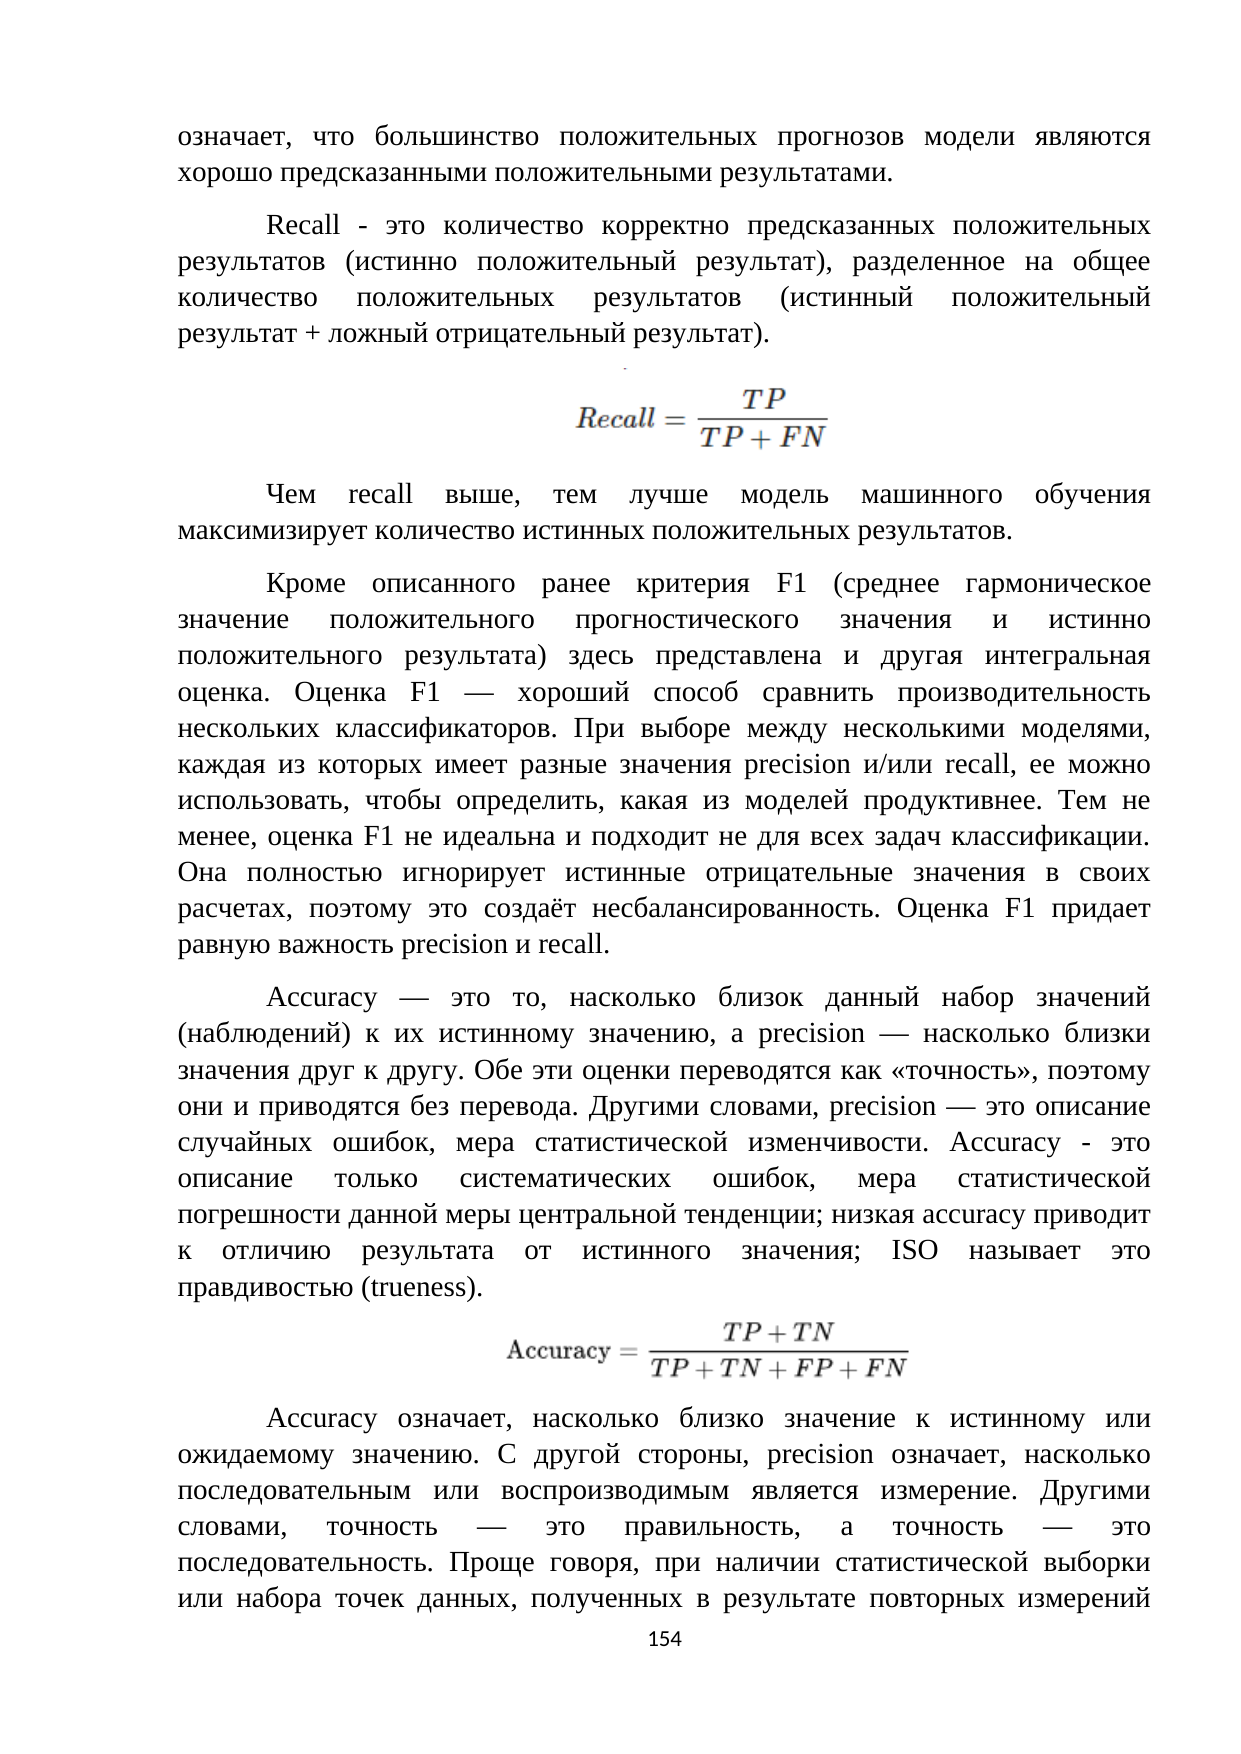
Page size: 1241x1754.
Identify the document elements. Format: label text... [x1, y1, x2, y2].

picture [568, 368, 850, 458]
text Recall - это количество корректно предсказанных положительных результатов (истинно положительный результат), разделенное на общее количество положительных результатов (истинный положительный результат + ложный отрицательный результат). [177, 207, 1152, 349]
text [177, 118, 1152, 188]
text Кроме описанного ранее критерия F1 (среднее гармоническое значение положительного прогностического значения и истинно положительного результата) здесь представлена и другая интегральная оценка. Оценка F1 — хороший способ сравнить производительность нескольких классификаторов. При выборе между несколькими моделями, каждая из которых имеет разные значения precision и/или recall, ее можно использовать, чтобы определить, какая из моделей продуктивнее. Тем не менее, оценка F1 не идеальна и подходит не для всех задач классификации. Она полностью игнорирует истинные отрицательные значения в своих расчетах, поэтому это создаёт несбалансированность. Оценка F1 придает равную важность precision и recall. [177, 565, 1152, 960]
text Accuracy — это то, насколько близок данный набор значений (наблюдений) к их истинному значению, а precision — насколько близки значения друг к другу. Обе эти оценки переводятся как «точность», поэтому они и приводятся без перевода. Другими словами, precision — это описание случайных ошибок, мера статистической изменчивости. Accuracy - это описание только систематических ошибок, мера статистической погрешности данной меры центральной тенденции; низкая accuracy приводит к отличию результата от истинного значения; ISO называет это правдивостью (trueness). [177, 979, 1152, 1302]
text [177, 1400, 1152, 1614]
picture [506, 1321, 912, 1381]
text Чем recall выше, тем лучше модель машинного обучения максимизирует количество истинных положительных результатов. [177, 476, 1152, 546]
